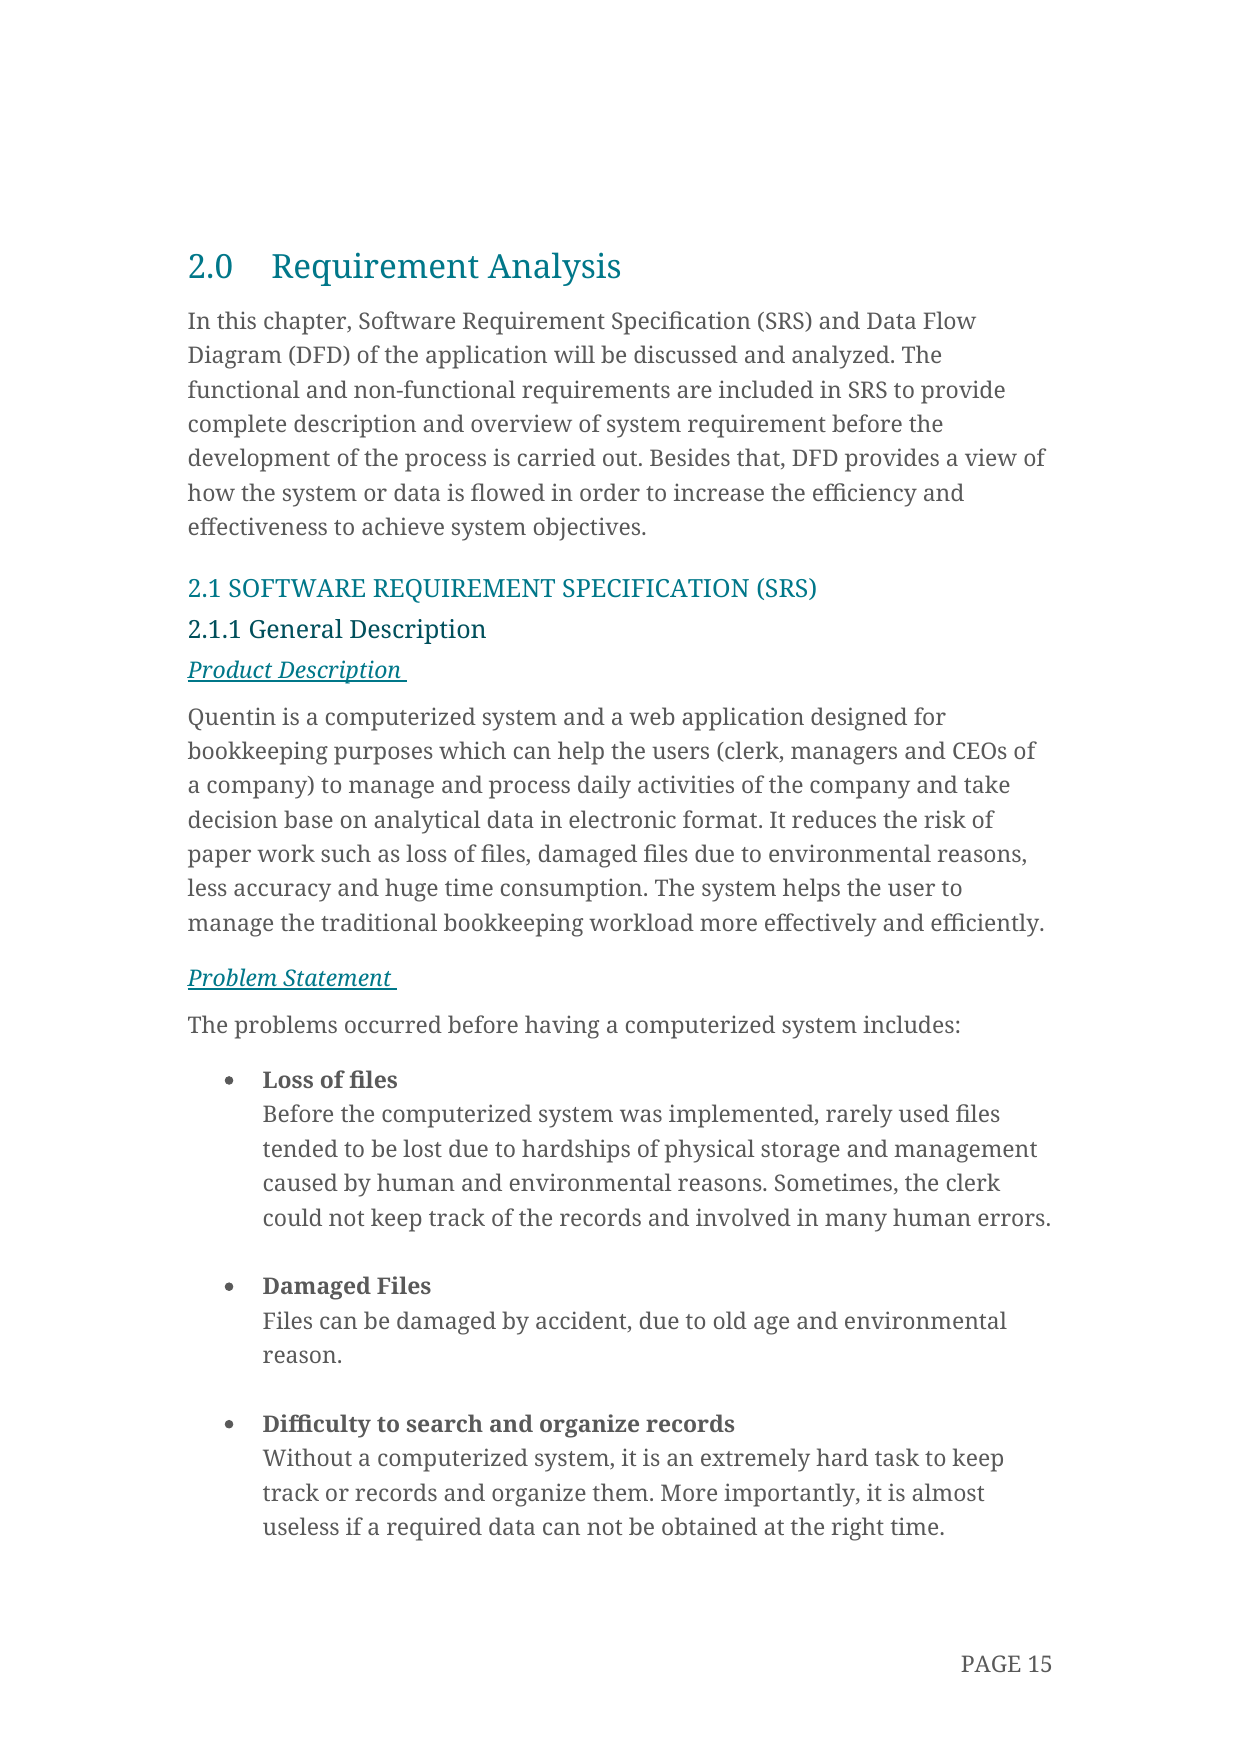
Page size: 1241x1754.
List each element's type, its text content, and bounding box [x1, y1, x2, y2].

text Quentin is a computerized system and a web application designed for bookkeeping purposes which can help the users (clerk, managers and CEOs of a company) to manage and process daily activities of the company and take decision base on analytical data in electronic format. It reduces the risk of paper work such as loss of files, damaged files due to environmental reasons, less accuracy and huge time consumption. The system helps the user to manage the traditional bookkeeping workload more effectively and efficiently. [187, 701, 1053, 938]
list Files can be damaged by accident, due to old age and environmental reason. [262, 1305, 1053, 1370]
list Damaged Files [225, 1270, 1053, 1302]
list Before the computerized system was implemented, rarely used files tended to be lost due to hardships of physical storage and management caused by human and environmental reasons. Sometimes, the clerk could not keep track of the records and involved in many human errors. [262, 1098, 1053, 1233]
text The problems occurred before having a computerized system includes: [187, 1009, 1053, 1040]
subtitle Requirement Analysis [187, 242, 1053, 288]
list Difficulty to search and organize records [225, 1408, 1053, 1439]
subtitle Product Description [187, 654, 1053, 685]
subtitle 2.1.1 General Description [187, 612, 1053, 646]
list Without a computerized system, it is an extremely hard task to keep track or records and organize them. More importantly, it is almost useless if a required data can not be obtained at the right time. [262, 1442, 1053, 1542]
list Loss of files [225, 1064, 1053, 1095]
text In this chapter, Software Requirement Specification (SRS) and Data Flow Diagram (DFD) of the application will be discussed and analyzed. The functional and non-functional requirements are included in SRS to provide complete description and overview of system requirement before the development of the process is carried out. Besides that, DFD provides a view of how the system or data is flowed in order to increase the efficiency and effectiveness to achieve system objectives. [187, 305, 1053, 542]
subtitle 2.1 Software Requirement Specification (SRS) [187, 571, 1053, 604]
subtitle Problem Statement [187, 962, 1053, 993]
